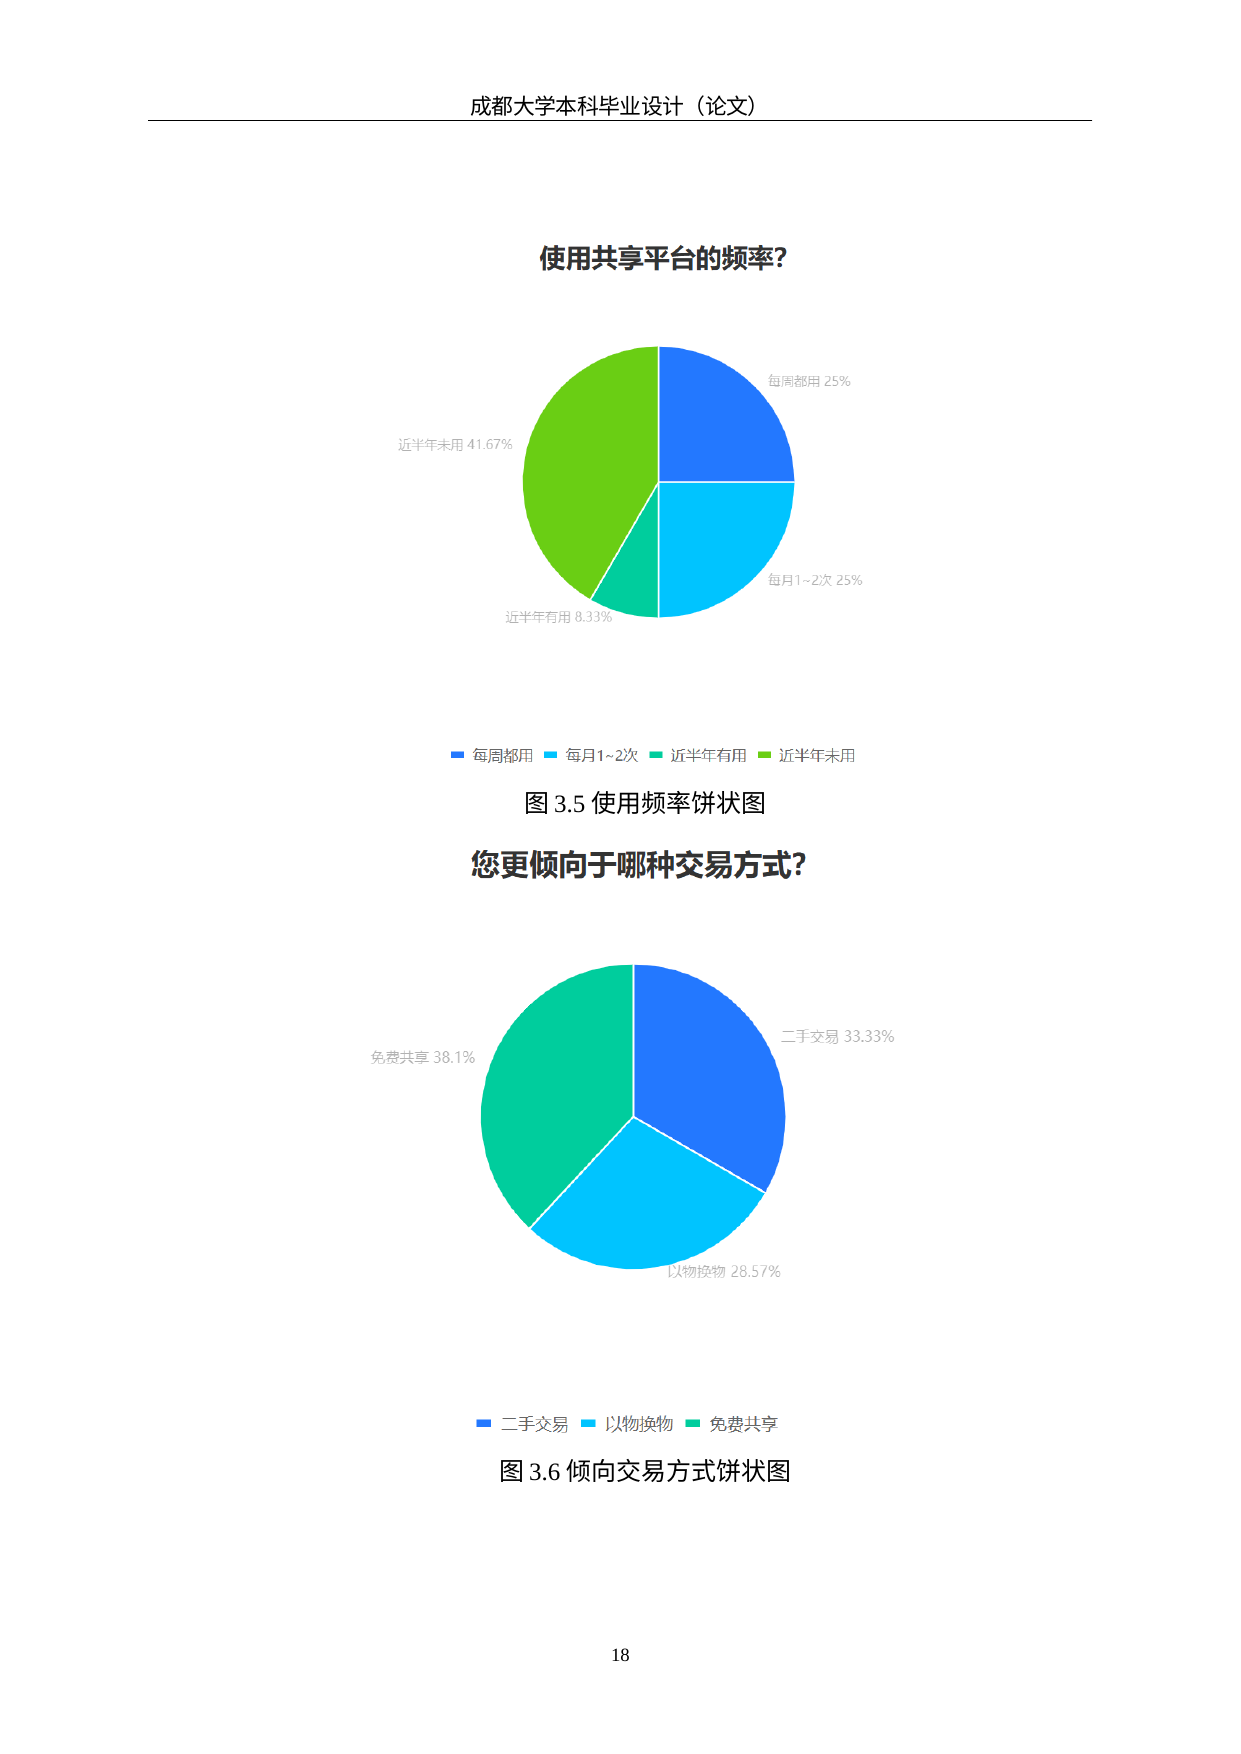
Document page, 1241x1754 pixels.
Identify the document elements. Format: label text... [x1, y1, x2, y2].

text 图3.6 倾向交易方式饼状图 [148, 1452, 1092, 1488]
picture [353, 829, 937, 1445]
picture [391, 242, 899, 777]
text 图3.5 使用频率饼状图 [148, 784, 1092, 820]
